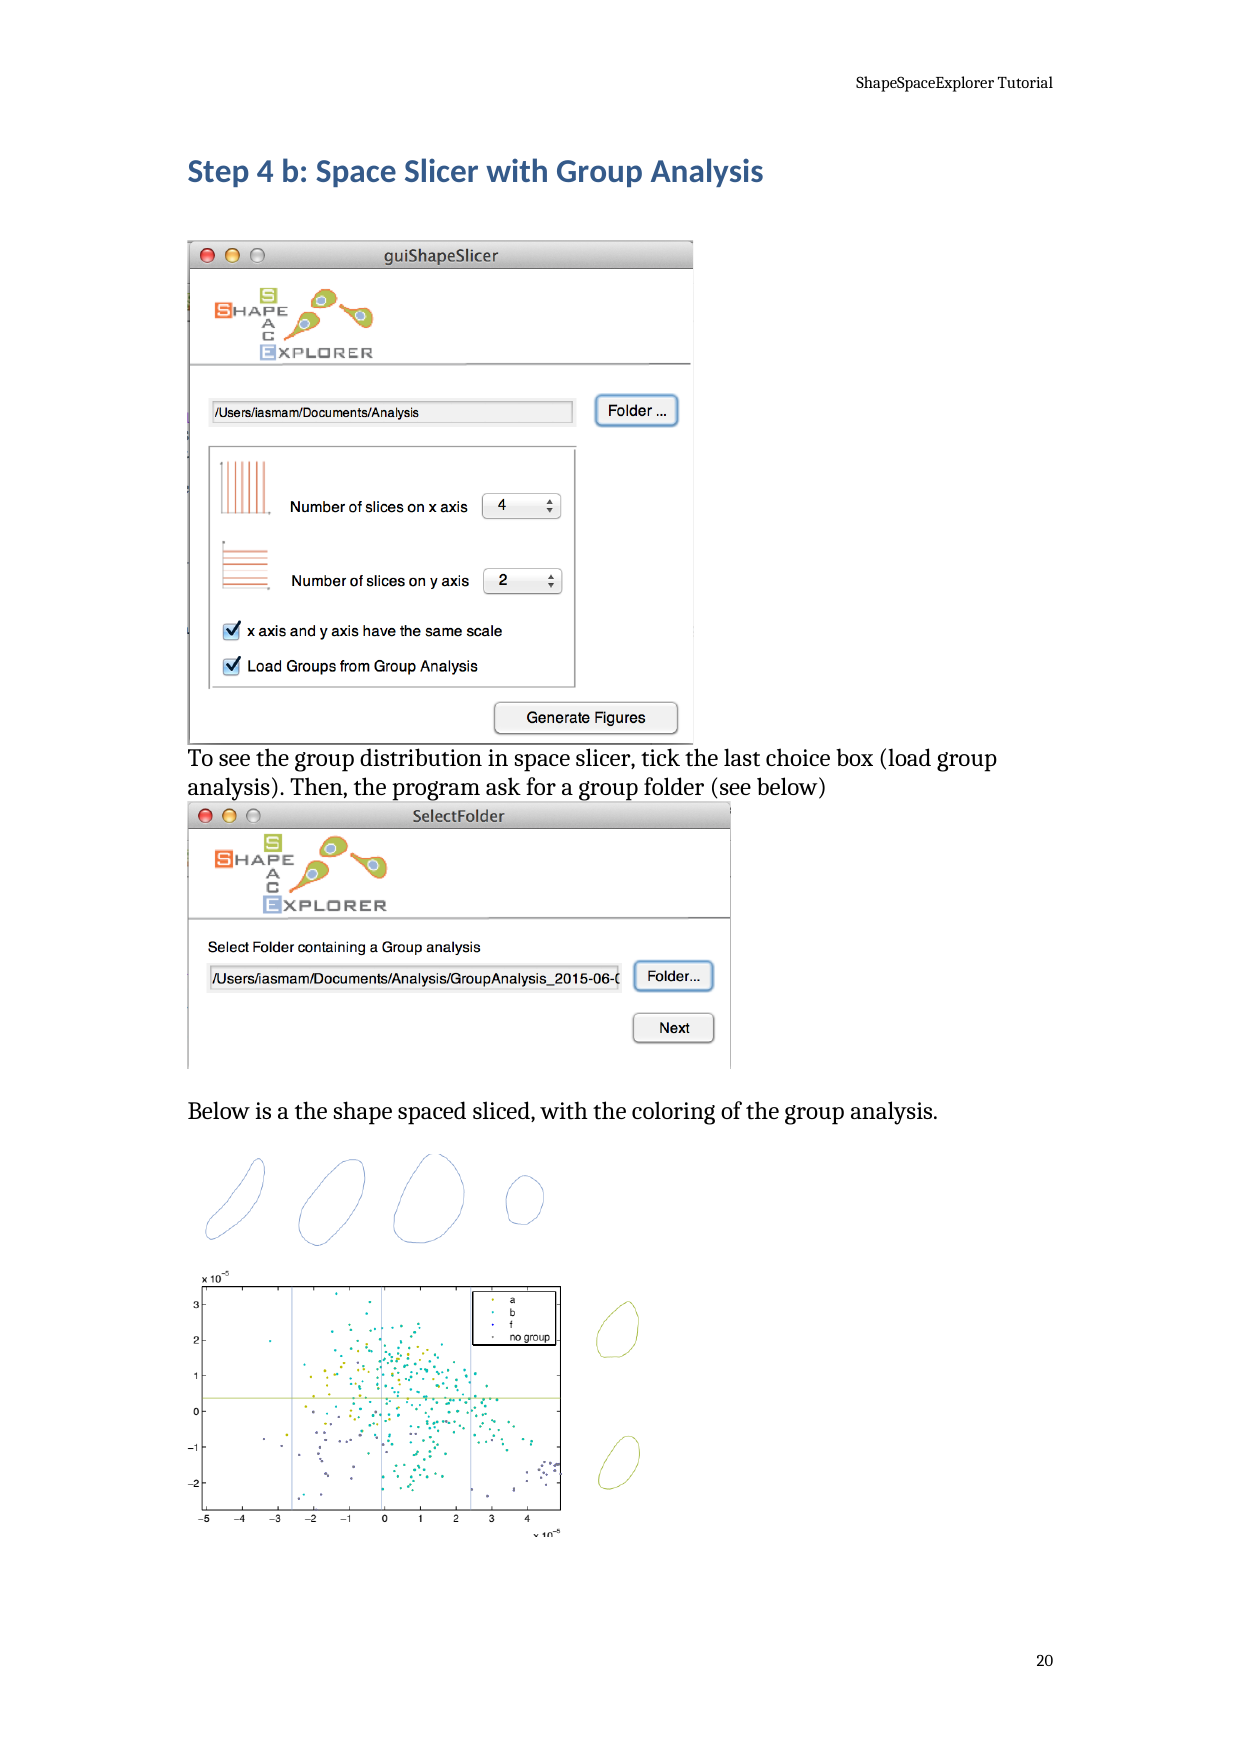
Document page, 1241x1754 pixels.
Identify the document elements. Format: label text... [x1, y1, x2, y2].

text To see the group distribution in space slicer, tick the last choice box (load group analysis). Then, the program ask for a group folder (see below) [187, 744, 1053, 802]
subtitle Step 4 b: Space Slicer with Group Analysis [187, 150, 1053, 191]
picture [187, 801, 731, 1069]
picture [187, 240, 694, 745]
text Below is a the shape spaced sliced, with the coloring of the group analysis. [187, 1097, 1053, 1126]
